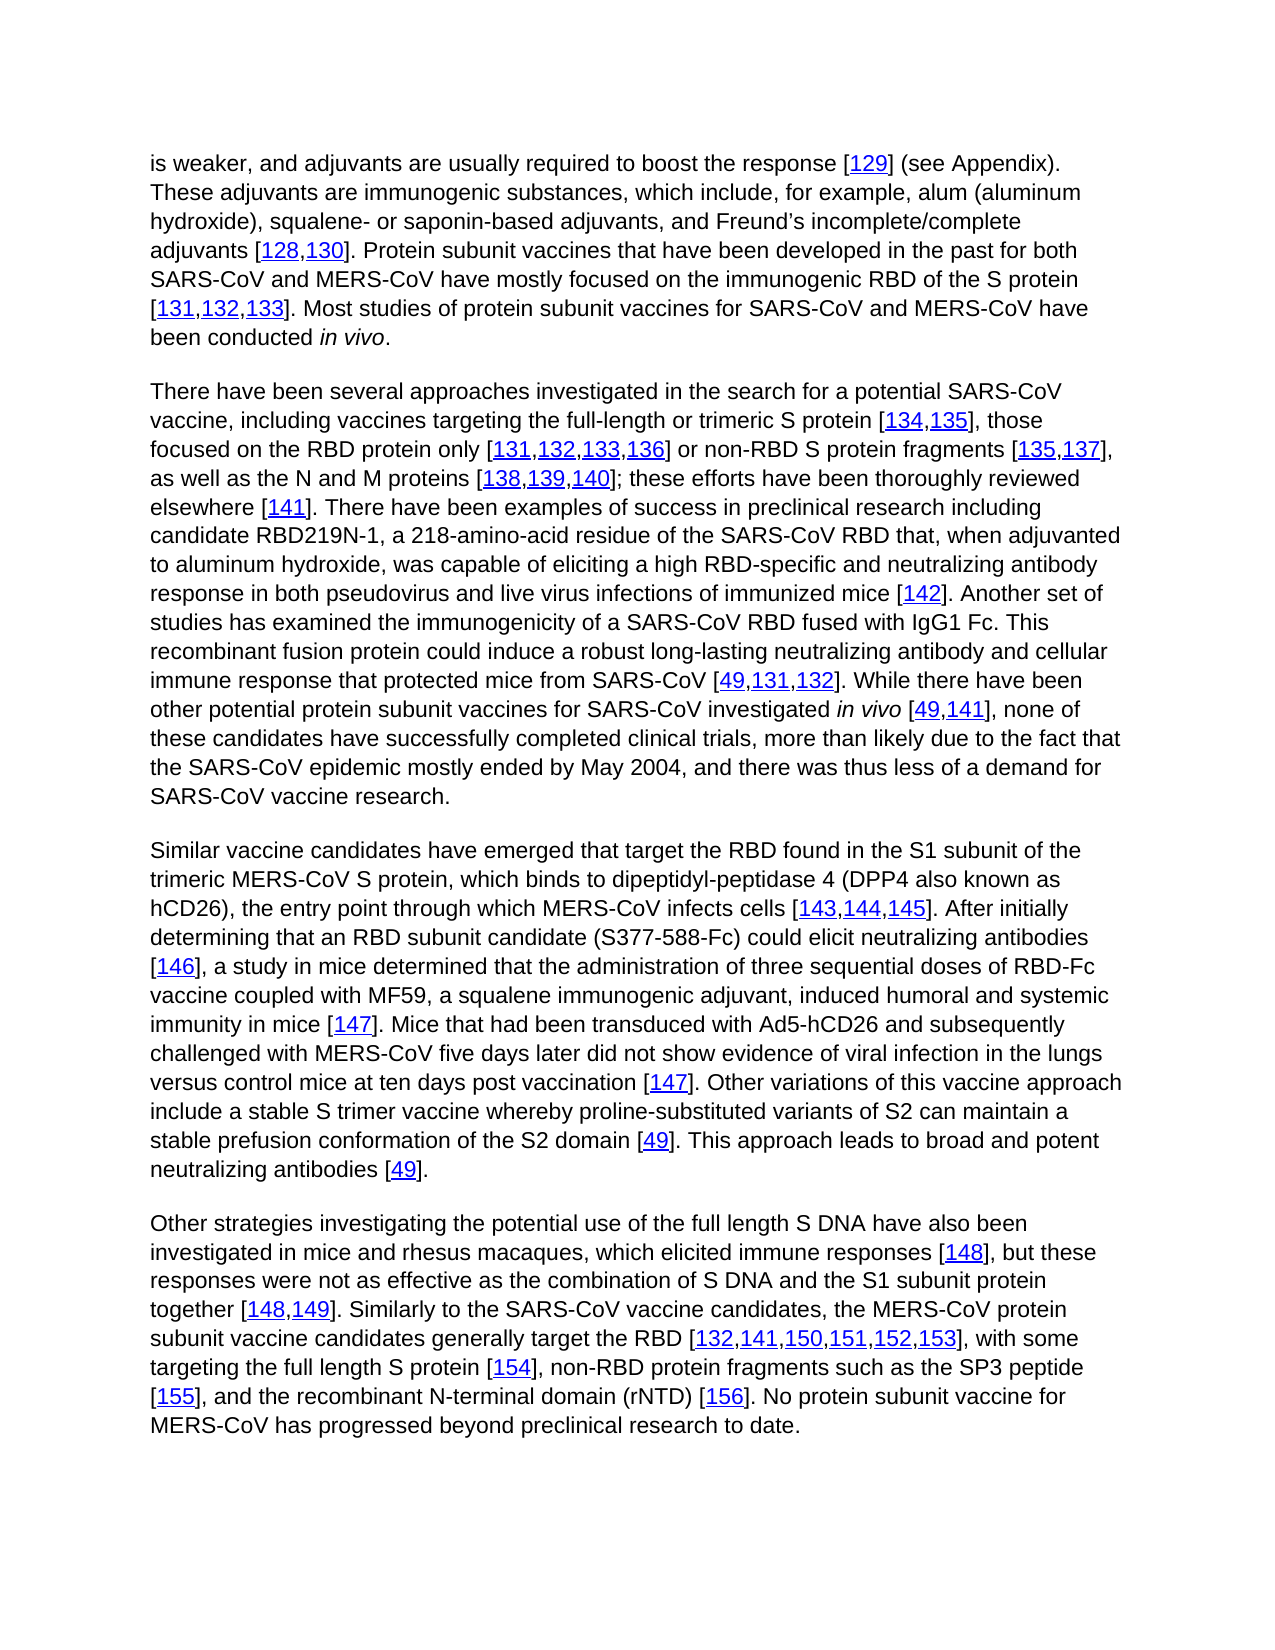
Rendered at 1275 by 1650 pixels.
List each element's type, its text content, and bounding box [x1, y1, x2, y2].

text Other strategies investigating the potential use of the full length S DNA have also been investigated in mice and rhesus macaques, which elicited immune responses [148], but these responses were not as effective as the combination of S DNA and the S1 subunit protein together [148,149]. Similarly to the SARS-CoV vaccine candidates, the MERS-CoV protein subunit vaccine candidates generally target the RBD [132,141,150,151,152,153], with some targeting the full length S protein [154], non-RBD protein fragments such as the SP3 peptide [155], and the recombinant N-terminal domain (rNTD) [156]. No protein subunit vaccine for MERS-CoV has progressed beyond preclinical research to date. [150, 1209, 1125, 1439]
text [150, 150, 1125, 350]
text Similar vaccine candidates have emerged that target the RBD found in the S1 subunit of the trimeric MERS-CoV S protein, which binds to dipeptidyl-peptidase 4 (DPP4 also known as hCD26), the entry point through which MERS-CoV infects cells [143,144,145]. After initially determining that an RBD subunit candidate (S377-588-Fc) could elicit neutralizing antibodies [146], a study in mice determined that the administration of three sequential doses of RBD-Fc vaccine coupled with MF59, a squalene immunogenic adjuvant, induced humoral and systemic immunity in mice [147]. Mice that had been transduced with Ad5-hCD26 and subsequently challenged with MERS-CoV five days later did not show evidence of viral infection in the lungs versus control mice at ten days post vaccination [147]. Other variations of this vaccine approach include a stable S trimer vaccine whereby proline-substituted variants of S2 can maintain a stable prefusion conformation of the S2 domain [49]. This approach leads to broad and potent neutralizing antibodies [49]. [150, 837, 1125, 1182]
text There have been several approaches investigated in the search for a potential SARS-CoV vaccine, including vaccines targeting the full-length or trimeric S protein [134,135], those focused on the RBD protein only [131,132,133,136] or non-RBD S protein fragments [135,137], as well as the N and M proteins [138,139,140]; these efforts have been thoroughly reviewed elsewhere [141]. There have been examples of success in preclinical research including candidate RBD219N-1, a 218-amino-acid residue of the SARS-CoV RBD that, when adjuvanted to aluminum hydroxide, was capable of eliciting a high RBD-specific and neutralizing antibody response in both pseudovirus and live virus infections of immunized mice [142]. Another set of studies has examined the immunogenicity of a SARS-CoV RBD fused with IgG1 Fc. This recombinant fusion protein could induce a robust long-lasting neutralizing antibody and cellular immune response that protected mice from SARS-CoV [49,131,132]. While there have been other potential protein subunit vaccines for SARS-CoV investigated in vivo [49,141], none of these candidates have successfully completed clinical trials, more than likely due to the fact that the SARS-CoV epidemic mostly ended by May 2004, and there was thus less of a demand for SARS-CoV vaccine research. [150, 378, 1125, 809]
